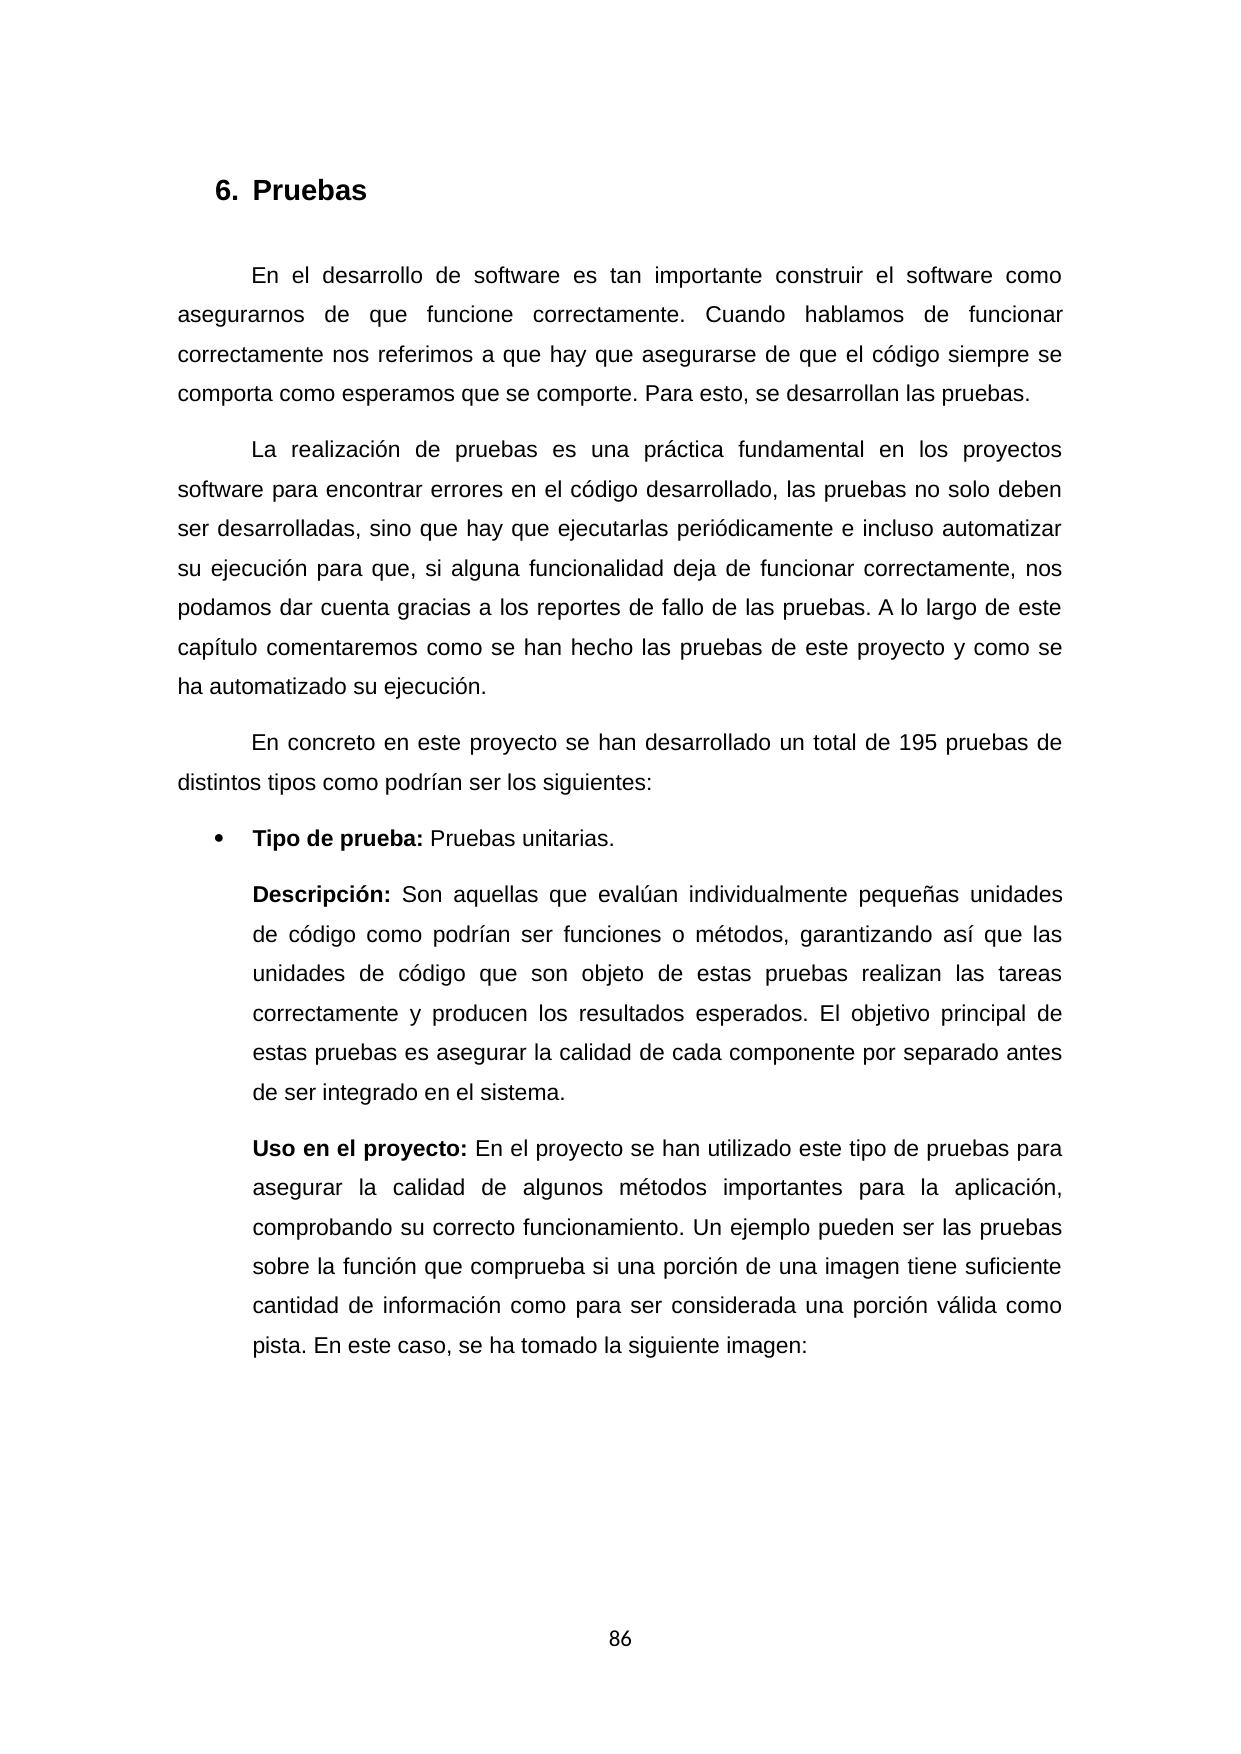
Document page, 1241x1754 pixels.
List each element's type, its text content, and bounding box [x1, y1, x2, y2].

text Descripción: Son aquellas que evalúan individualmente pequeñas unidades de código como podrían ser funciones o métodos, garantizando así que las unidades de código que son objeto de estas pruebas realizan las tareas correctamente y producen los resultados esperados. El objetivo principal de estas pruebas es asegurar la calidad de cada componente por separado antes de ser integrado en el sistema. [252, 881, 1063, 1105]
subtitle Pruebas [215, 173, 1063, 206]
text En concreto en este proyecto se han desarrollado un total de 195 pruebas de distintos tipos como podrían ser los siguientes: [177, 729, 1063, 795]
text La realización de pruebas es una práctica fundamental en los proyectos software para encontrar errores en el código desarrollado, las pruebas no solo deben ser desarrolladas, sino que hay que ejecutarlas periódicamente e incluso automatizar su ejecución para que, si alguna funcionalidad deja de funcionar correctamente, nos podamos dar cuenta gracias a los reportes de fallo de las pruebas. A lo largo de este capítulo comentaremos como se han hecho las pruebas de este proyecto y como se ha automatizado su ejecución. [177, 436, 1063, 699]
text Uso en el proyecto: En el proyecto se han utilizado este tipo de pruebas para asegurar la calidad de algunos métodos importantes para la aplicación, comprobando su correcto funcionamiento. Un ejemplo pueden ser las pruebas sobre la función que comprueba si una porción de una imagen tiene suficiente cantidad de información como para ser considerada una porción válida como pista. En este caso, se ha tomado la siguiente imagen: [252, 1134, 1063, 1358]
list Tipo de prueba: Pruebas unitarias. [215, 825, 1063, 851]
text En el desarrollo de software es tan importante construir el software como asegurarnos de que funcione correctamente. Cuando hablamos de funcionar correctamente nos referimos a que hay que asegurarse de que el código siempre se comporta como esperamos que se comporte. Para esto, se desarrollan las pruebas. [177, 262, 1063, 406]
